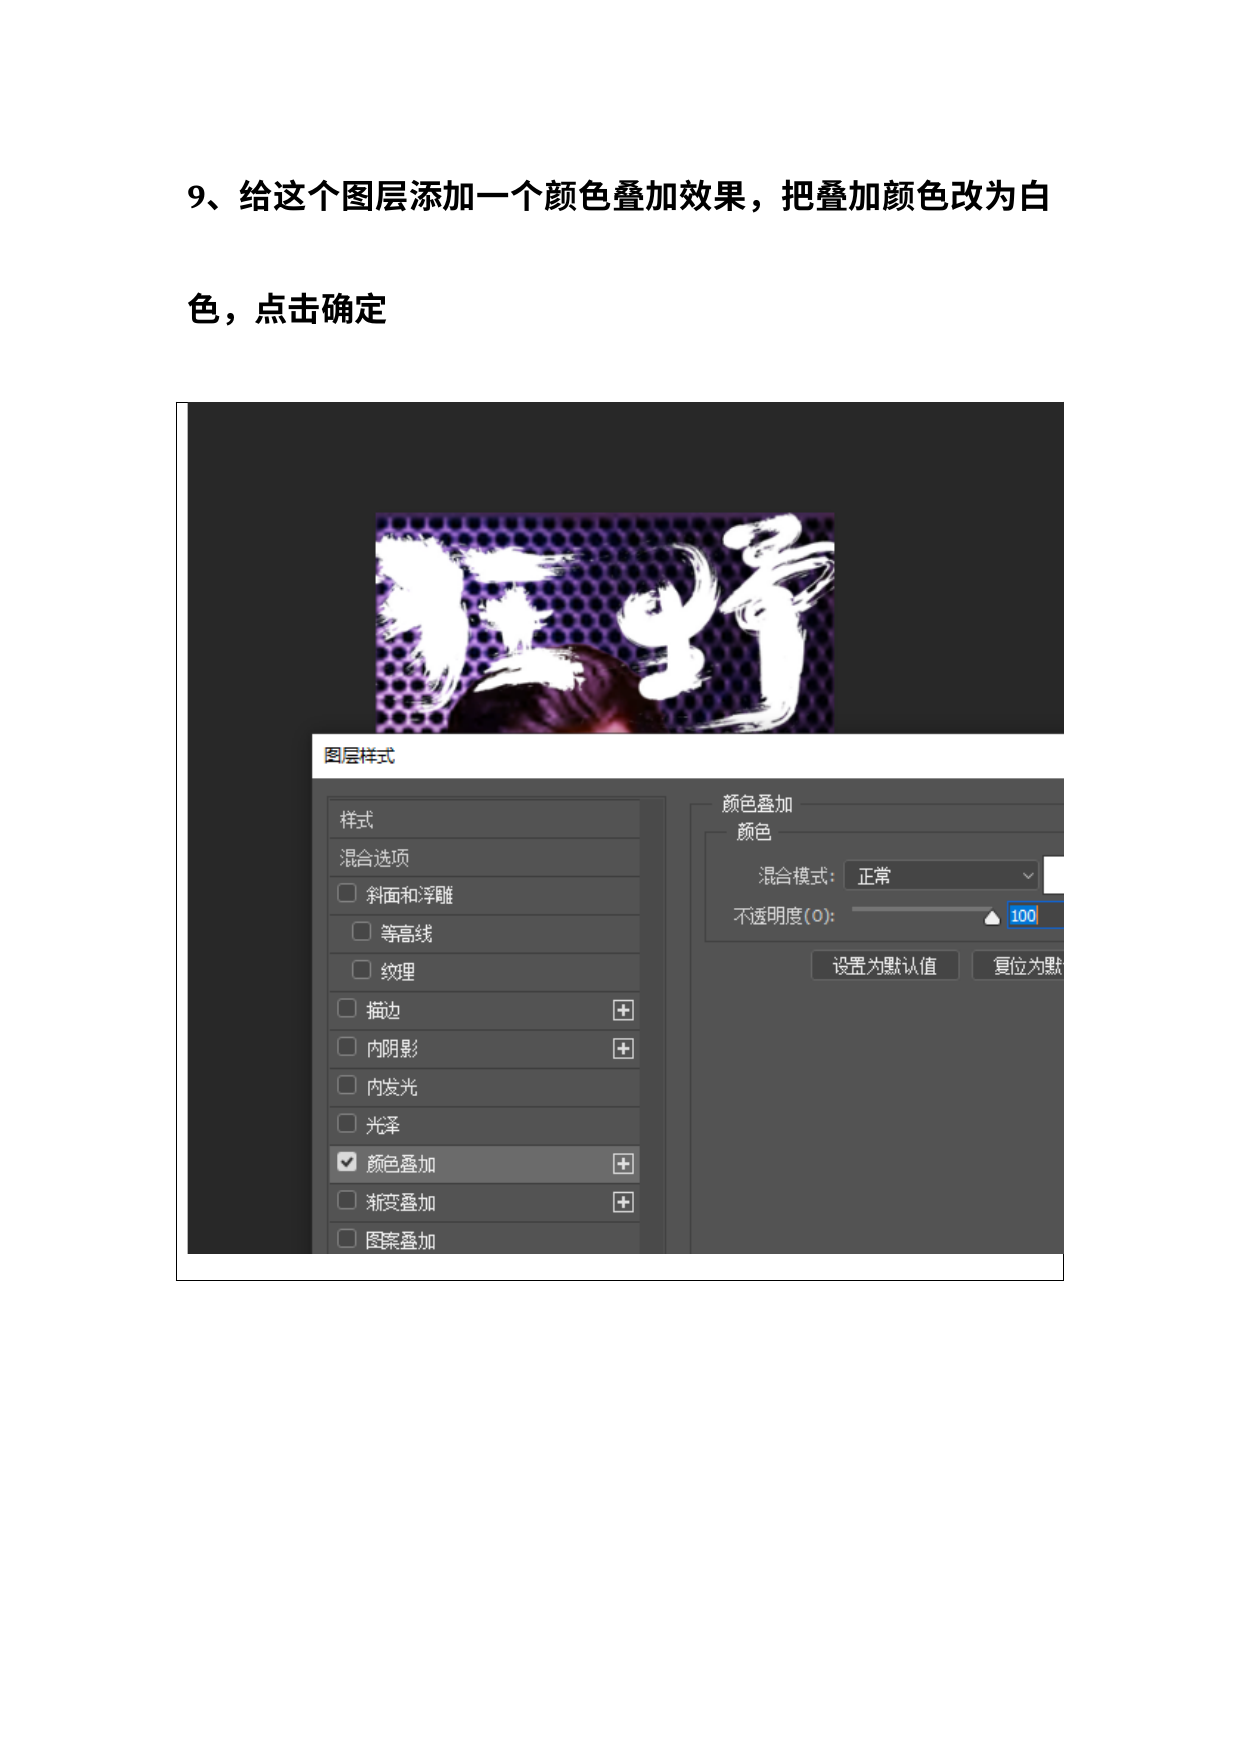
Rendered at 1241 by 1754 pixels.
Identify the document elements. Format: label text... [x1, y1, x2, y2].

picture [187, 402, 1064, 1254]
table_header [177, 403, 1063, 1280]
subtitle 9、给这个图层添加一个颜色叠加效果，把叠加颜色改为白色，点击确定 [187, 162, 1053, 339]
